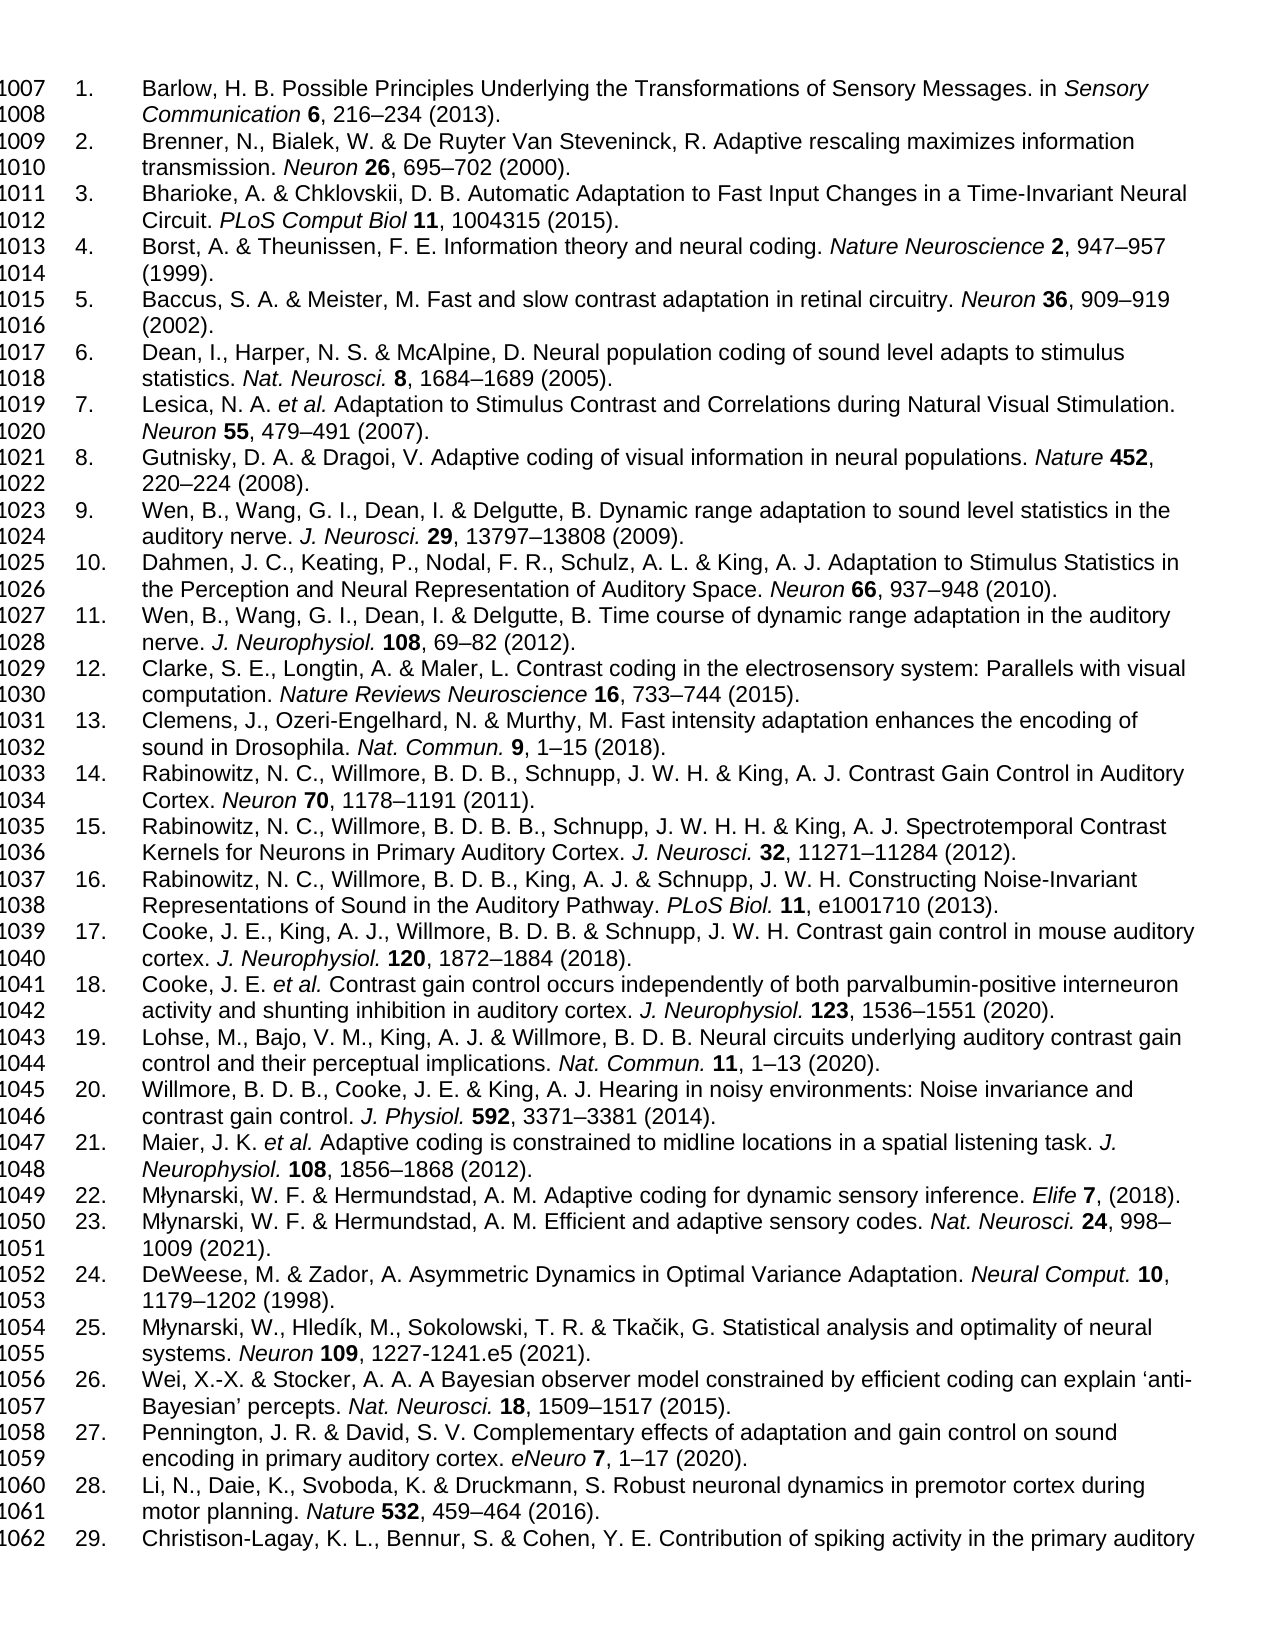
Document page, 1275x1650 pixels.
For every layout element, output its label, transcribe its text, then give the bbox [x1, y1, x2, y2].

text 16. Rabinowitz, N. C., Willmore, B. D. B., King, A. J. & Schnupp, J. W. H. Constructing Noise-Invariant Representations of Sound in the Auditory Pathway. PLoS Biol. 11, e1001710 (2013). [75, 866, 1200, 918]
text 26. Wei, X.-X. & Stocker, A. A. A Bayesian observer model constrained by efficient coding can explain ‘anti-Bayesian’ percepts. Nat. Neurosci. 18, 1509–1517 (2015). [75, 1366, 1200, 1419]
text 12. Clarke, S. E., Longtin, A. & Maler, L. Contrast coding in the electrosensory system: Parallels with visual computation. Nature Reviews Neuroscience 16, 733–744 (2015). [75, 655, 1200, 707]
text 5. Baccus, S. A. & Meister, M. Fast and slow contrast adaptation in retinal circuitry. Neuron 36, 909–919 (2002). [75, 286, 1200, 338]
text 3. Bharioke, A. & Chklovskii, D. B. Automatic Adaptation to Fast Input Changes in a Time-Invariant Neural Circuit. PLoS Comput Biol 11, 1004315 (2015). [75, 180, 1200, 233]
text 25. Młynarski, W., Hledík, M., Sokolowski, T. R. & Tkačik, G. Statistical analysis and optimality of neural systems. Neuron 109, 1227-1241.e5 (2021). [75, 1314, 1200, 1366]
text 14. Rabinowitz, N. C., Willmore, B. D. B., Schnupp, J. W. H. & King, A. J. Contrast Gain Control in Auditory Cortex. Neuron 70, 1178–1191 (2011). [75, 760, 1200, 813]
text 23. Młynarski, W. F. & Hermundstad, A. M. Efficient and adaptive sensory codes. Nat. Neurosci. 24, 998–1009 (2021). [75, 1208, 1200, 1261]
text 17. Cooke, J. E., King, A. J., Willmore, B. D. B. & Schnupp, J. W. H. Contrast gain control in mouse auditory cortex. J. Neurophysiol. 120, 1872–1884 (2018). [75, 918, 1200, 971]
text 9. Wen, B., Wang, G. I., Dean, I. & Delgutte, B. Dynamic range adaptation to sound level statistics in the auditory nerve. J. Neurosci. 29, 13797–13808 (2009). [75, 497, 1200, 549]
text 15. Rabinowitz, N. C., Willmore, B. D. B. B., Schnupp, J. W. H. H. & King, A. J. Spectrotemporal Contrast Kernels for Neurons in Primary Auditory Cortex. J. Neurosci. 32, 11271–11284 (2012). [75, 813, 1200, 866]
text 1. Barlow, H. B. Possible Principles Underlying the Transformations of Sensory Messages. in Sensory Communication 6, 216–234 (2013). [75, 75, 1200, 128]
text 22. Młynarski, W. F. & Hermundstad, A. M. Adaptive coding for dynamic sensory inference. Elife 7, (2018). [75, 1182, 1200, 1208]
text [75, 1524, 1200, 1551]
text 6. Dean, I., Harper, N. S. & McAlpine, D. Neural population coding of sound level adapts to stimulus statistics. Nat. Neurosci. 8, 1684–1689 (2005). [75, 338, 1200, 391]
text 19. Lohse, M., Bajo, V. M., King, A. J. & Willmore, B. D. B. Neural circuits underlying auditory contrast gain control and their perceptual implications. Nat. Commun. 11, 1–13 (2020). [75, 1024, 1200, 1076]
text 27. Pennington, J. R. & David, S. V. Complementary effects of adaptation and gain control on sound encoding in primary auditory cortex. eNeuro 7, 1–17 (2020). [75, 1419, 1200, 1472]
text 8. Gutnisky, D. A. & Dragoi, V. Adaptive coding of visual information in neural populations. Nature 452, 220–224 (2008). [75, 444, 1200, 497]
text 4. Borst, A. & Theunissen, F. E. Information theory and neural coding. Nature Neuroscience 2, 947–957 (1999). [75, 233, 1200, 286]
text 18. Cooke, J. E. et al. Contrast gain control occurs independently of both parvalbumin-positive interneuron activity and shunting inhibition in auditory cortex. J. Neurophysiol. 123, 1536–1551 (2020). [75, 971, 1200, 1024]
text 28. Li, N., Daie, K., Svoboda, K. & Druckmann, S. Robust neuronal dynamics in premotor cortex during motor planning. Nature 532, 459–464 (2016). [75, 1472, 1200, 1524]
text 7. Lesica, N. A. et al. Adaptation to Stimulus Contrast and Correlations during Natural Visual Stimulation. Neuron 55, 479–491 (2007). [75, 391, 1200, 444]
text 2. Brenner, N., Bialek, W. & De Ruyter Van Steveninck, R. Adaptive rescaling maximizes information transmission. Neuron 26, 695–702 (2000). [75, 128, 1200, 180]
text 13. Clemens, J., Ozeri-Engelhard, N. & Murthy, M. Fast intensity adaptation enhances the encoding of sound in Drosophila. Nat. Commun. 9, 1–15 (2018). [75, 707, 1200, 760]
text 24. DeWeese, M. & Zador, A. Asymmetric Dynamics in Optimal Variance Adaptation. Neural Comput. 10, 1179–1202 (1998). [75, 1261, 1200, 1314]
text 11. Wen, B., Wang, G. I., Dean, I. & Delgutte, B. Time course of dynamic range adaptation in the auditory nerve. J. Neurophysiol. 108, 69–82 (2012). [75, 602, 1200, 655]
text 10. Dahmen, J. C., Keating, P., Nodal, F. R., Schulz, A. L. & King, A. J. Adaptation to Stimulus Statistics in the Perception and Neural Representation of Auditory Space. Neuron 66, 937–948 (2010). [75, 549, 1200, 602]
text 20. Willmore, B. D. B., Cooke, J. E. & King, A. J. Hearing in noisy environments: Noise invariance and contrast gain control. J. Physiol. 592, 3371–3381 (2014). [75, 1076, 1200, 1129]
text 21. Maier, J. K. et al. Adaptive coding is constrained to midline locations in a spatial listening task. J. Neurophysiol. 108, 1856–1868 (2012). [75, 1129, 1200, 1182]
